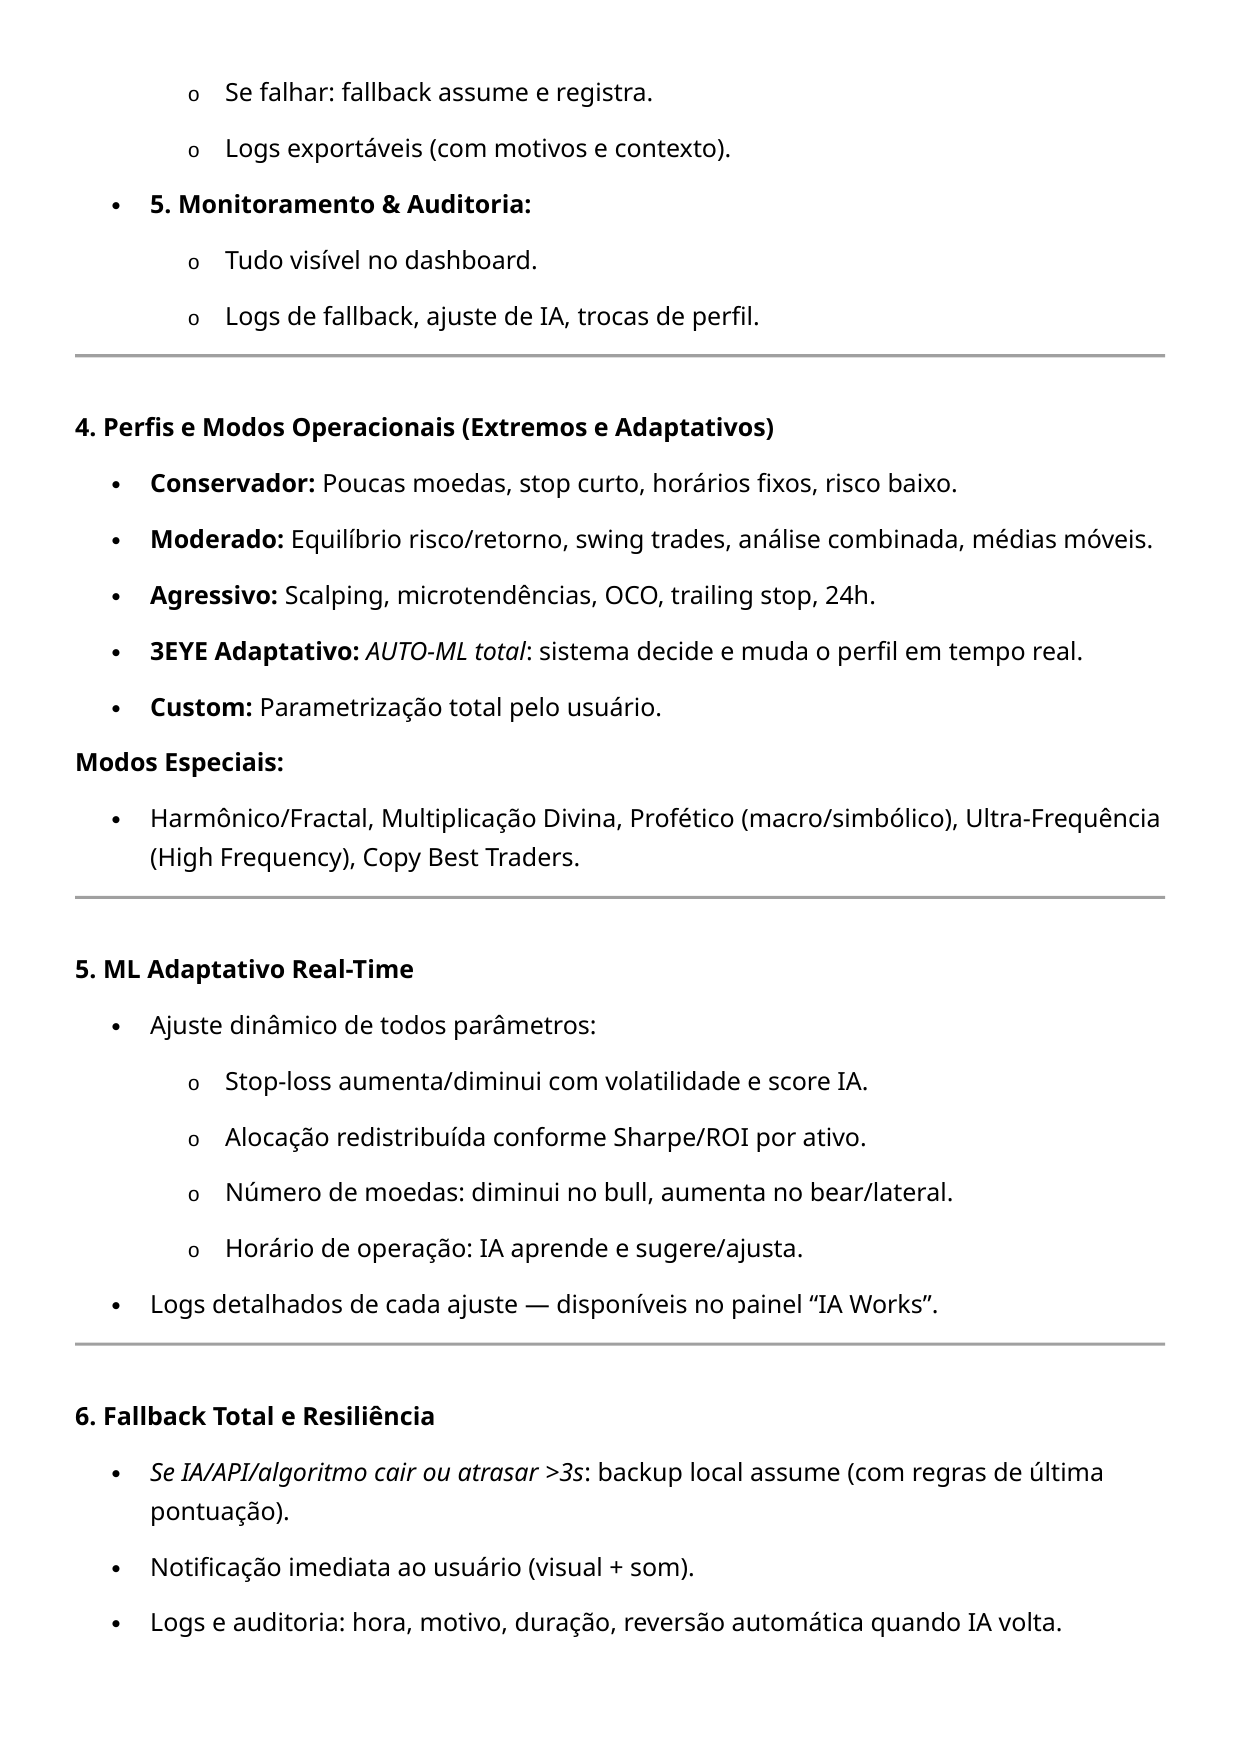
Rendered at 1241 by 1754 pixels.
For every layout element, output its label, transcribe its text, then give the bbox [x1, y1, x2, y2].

text 5. ML Adaptativo Real-Time [75, 952, 1165, 986]
list Moderado: Equilíbrio risco/retorno, swing trades, análise combinada, médias móveis. [112, 522, 1165, 556]
list Horário de operação: IA aprende e sugere/ajusta. [187, 1231, 1165, 1265]
list Logs exportáveis (com motivos e contexto). [187, 131, 1165, 165]
list Harmônico/Fractal, Multiplicação Divina, Profético (macro/simbólico), Ultra-Frequência (High Frequency), Copy Best Traders. [112, 801, 1165, 874]
list Ajuste dinâmico de todos parâmetros: [112, 1007, 1165, 1042]
list Logs e auditoria: hora, motivo, duração, reversão automática quando IA volta. [112, 1605, 1165, 1639]
list Notificação imediata ao usuário (visual + som). [112, 1549, 1165, 1583]
list Se falhar: fallback assume e registra. [187, 75, 1165, 109]
list Agressivo: Scalping, microtendências, OCO, trailing stop, 24h. [112, 577, 1165, 612]
list 3EYE Adaptativo: AUTO-ML total: sistema decide e muda o perfil em tempo real. [112, 633, 1165, 667]
text Modos Especiais: [75, 745, 1165, 779]
list Custom: Parametrização total pelo usuário. [112, 689, 1165, 723]
list Stop-loss aumenta/diminui com volatilidade e score IA. [187, 1063, 1165, 1097]
list Número de moedas: diminui no bull, aumenta no bear/lateral. [187, 1175, 1165, 1209]
list Logs de fallback, ajuste de IA, trocas de perfil. [187, 298, 1165, 332]
text 6. Fallback Total e Resiliência [75, 1398, 1165, 1432]
list Conservador: Poucas moedas, stop curto, horários fixos, risco baixo. [112, 466, 1165, 500]
list Logs detalhados de cada ajuste — disponíveis no painel “IA Works”. [112, 1287, 1165, 1321]
list 5. Monitoramento & Auditoria: [112, 187, 1165, 221]
list Alocação redistribuída conforme Sharpe/ROI por ativo. [187, 1119, 1165, 1153]
list Tudo visível no dashboard. [187, 242, 1165, 277]
text 4. Perfis e Modos Operacionais (Extremos e Adaptativos) [75, 410, 1165, 444]
list Se IA/API/algoritmo cair ou atrasar >3s: backup local assume (com regras de última pontuação). [112, 1454, 1165, 1527]
